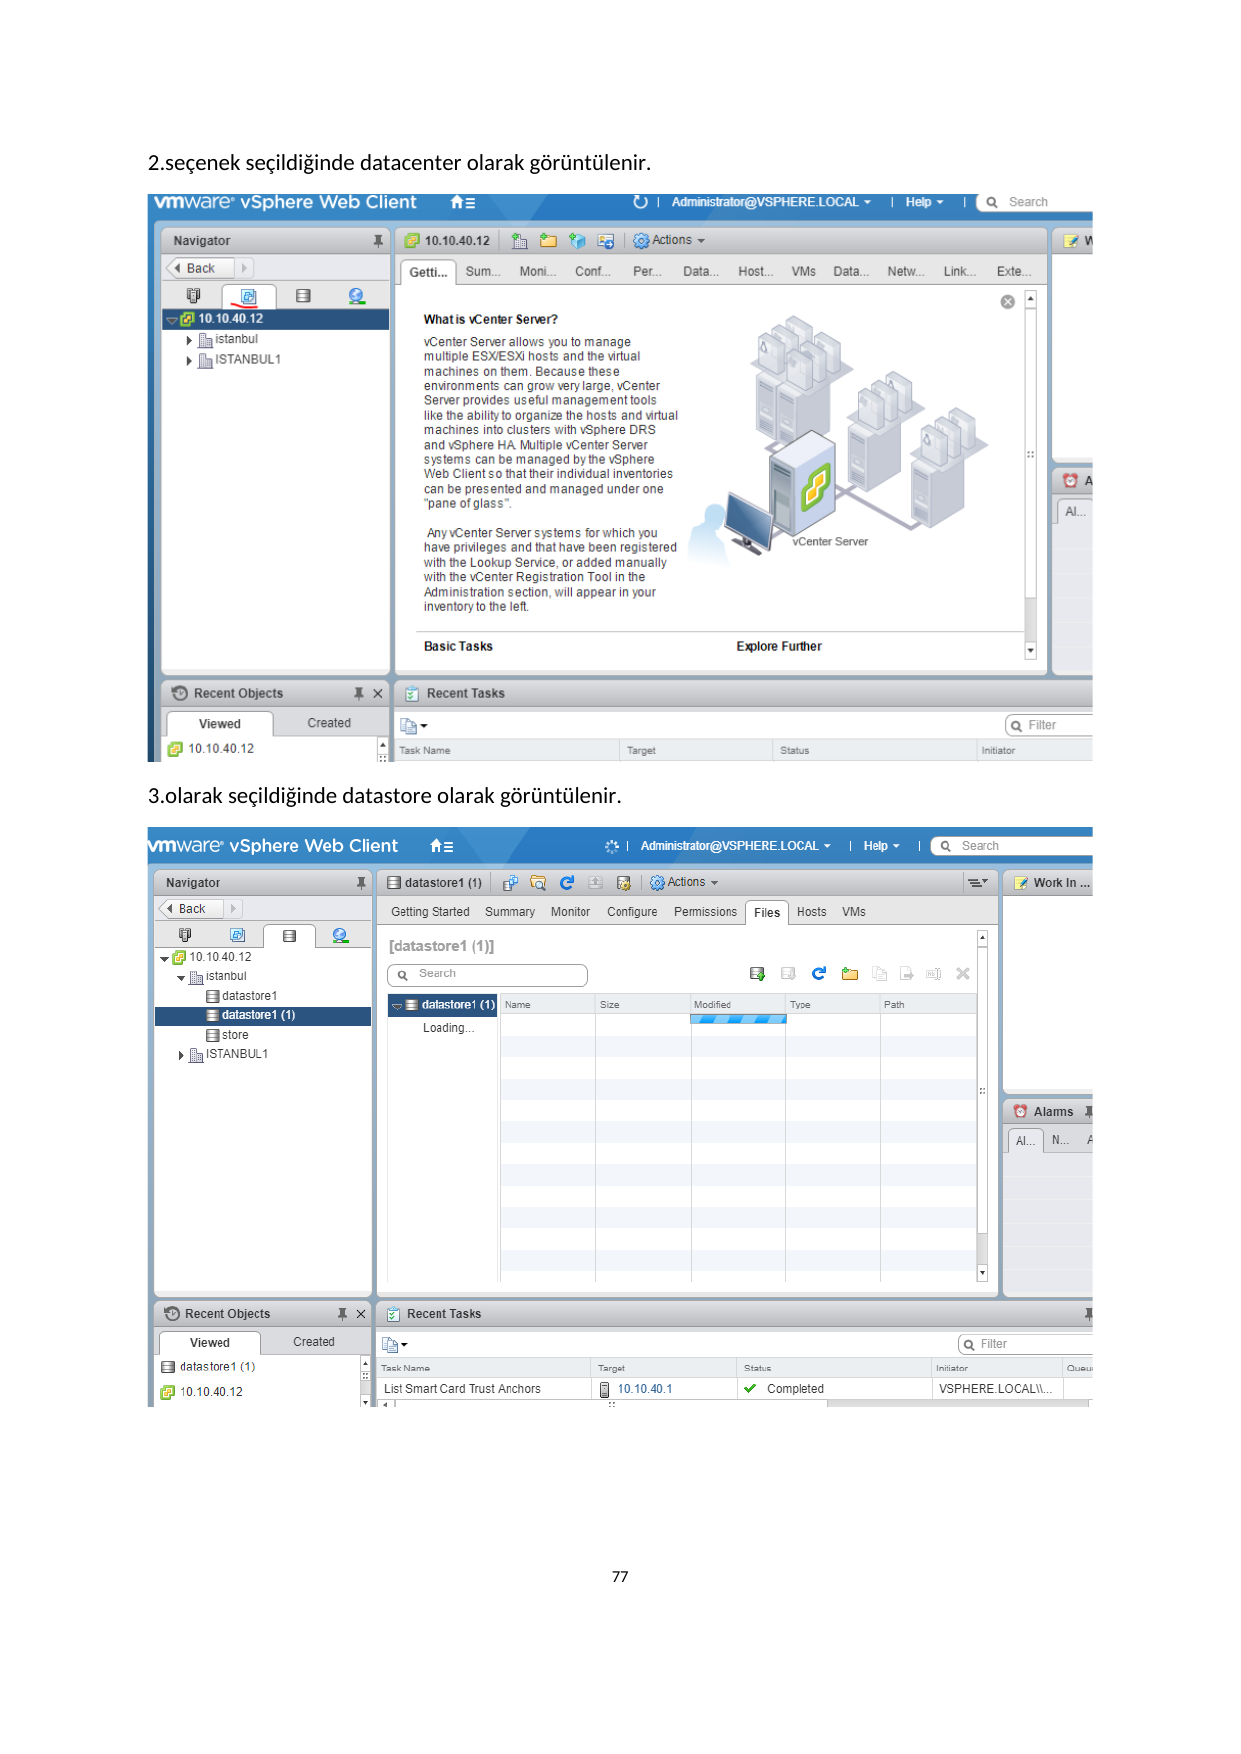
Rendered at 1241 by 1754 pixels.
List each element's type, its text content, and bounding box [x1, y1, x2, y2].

text 3.olarak seçildiğinde datastore olarak görüntülenir. [148, 781, 1093, 809]
text 77 [148, 1566, 1093, 1586]
picture [147, 194, 1093, 762]
text 2.seçenek seçildiğinde datacenter olarak görüntülenir. [148, 148, 1093, 176]
picture [147, 827, 1093, 1407]
